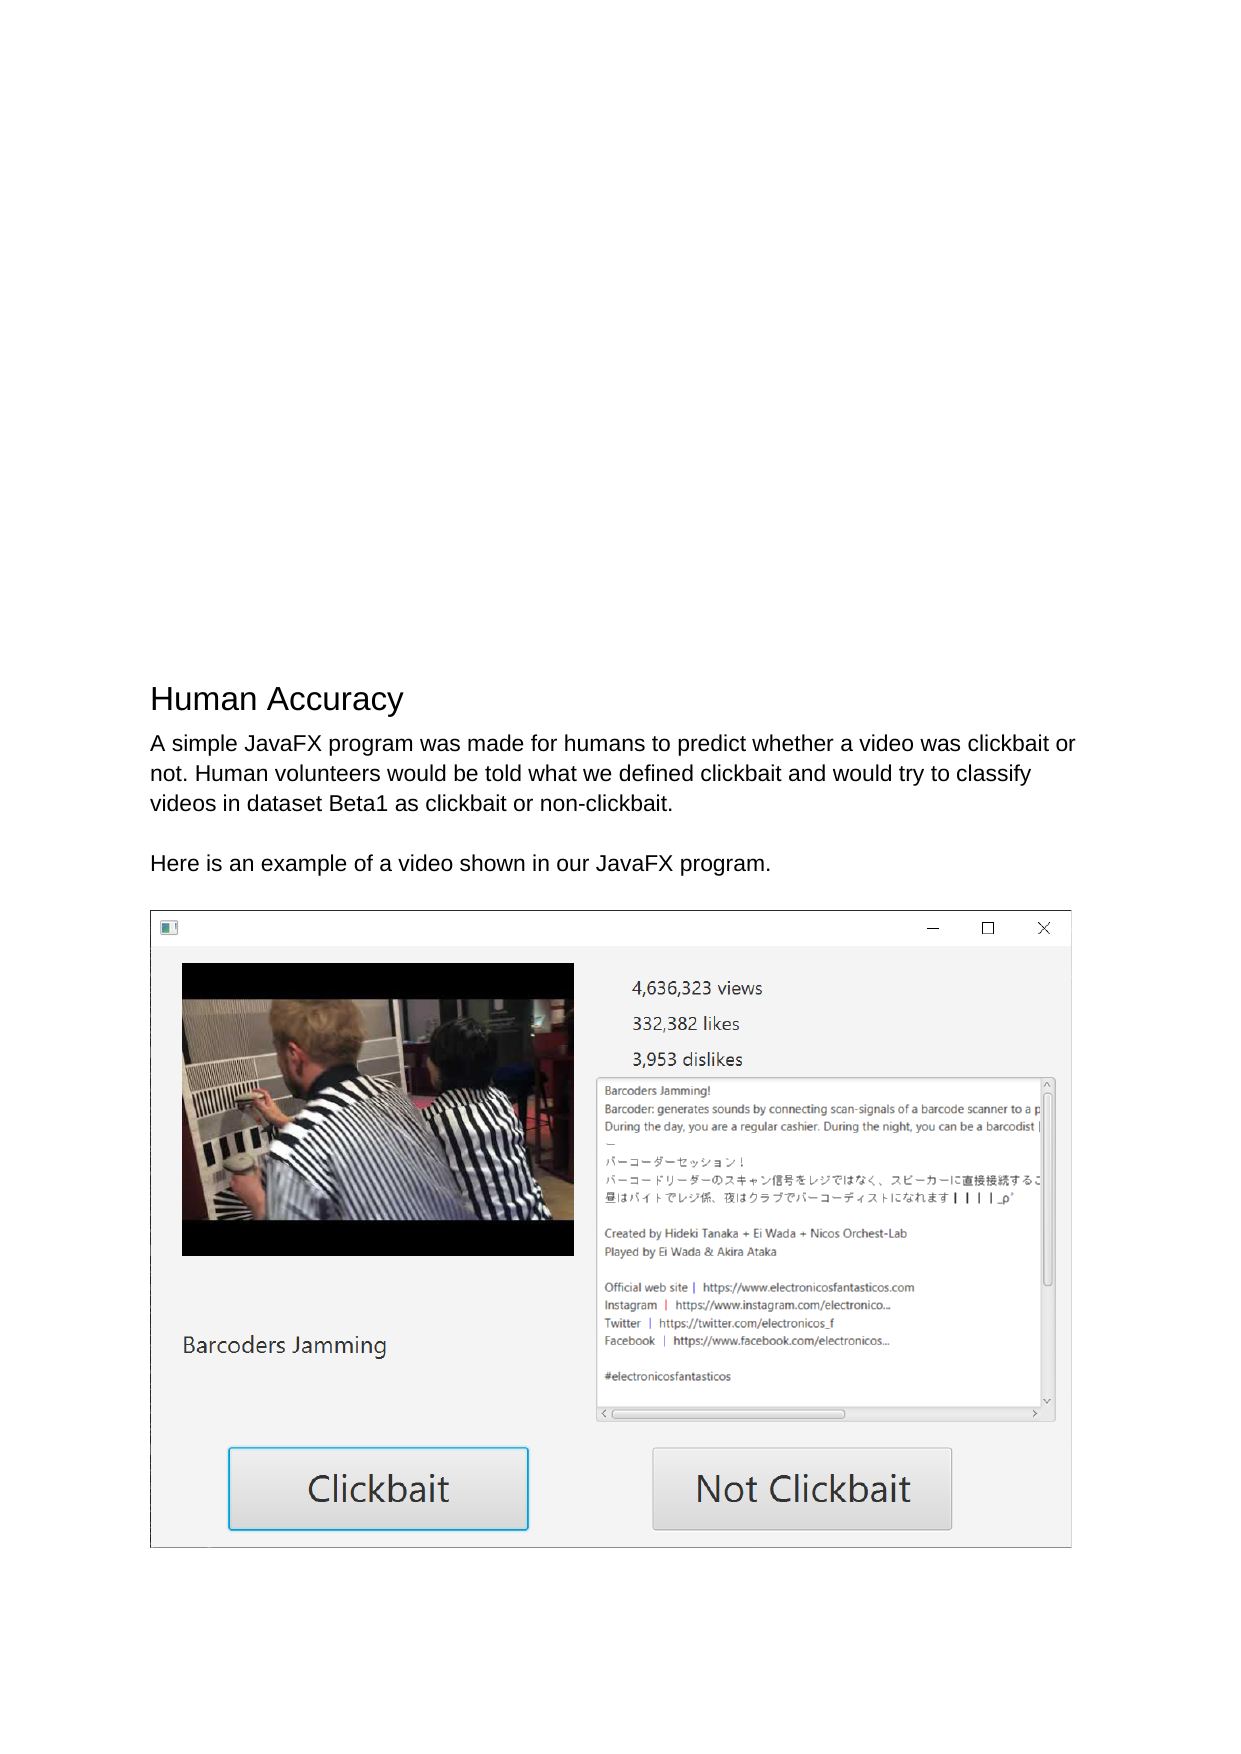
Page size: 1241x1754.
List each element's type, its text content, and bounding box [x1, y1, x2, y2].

subtitle Human Accuracy [150, 678, 1090, 717]
picture [150, 910, 1072, 1548]
text Here is an example of a video shown in our JavaFX program. [150, 850, 1090, 877]
text A simple JavaFX program was made for humans to predict whether a video was clickbait or not. Human volunteers would be told what we defined clickbait and would try to classify videos in dataset Beta1 as clickbait or non-clickbait. [150, 729, 1090, 816]
